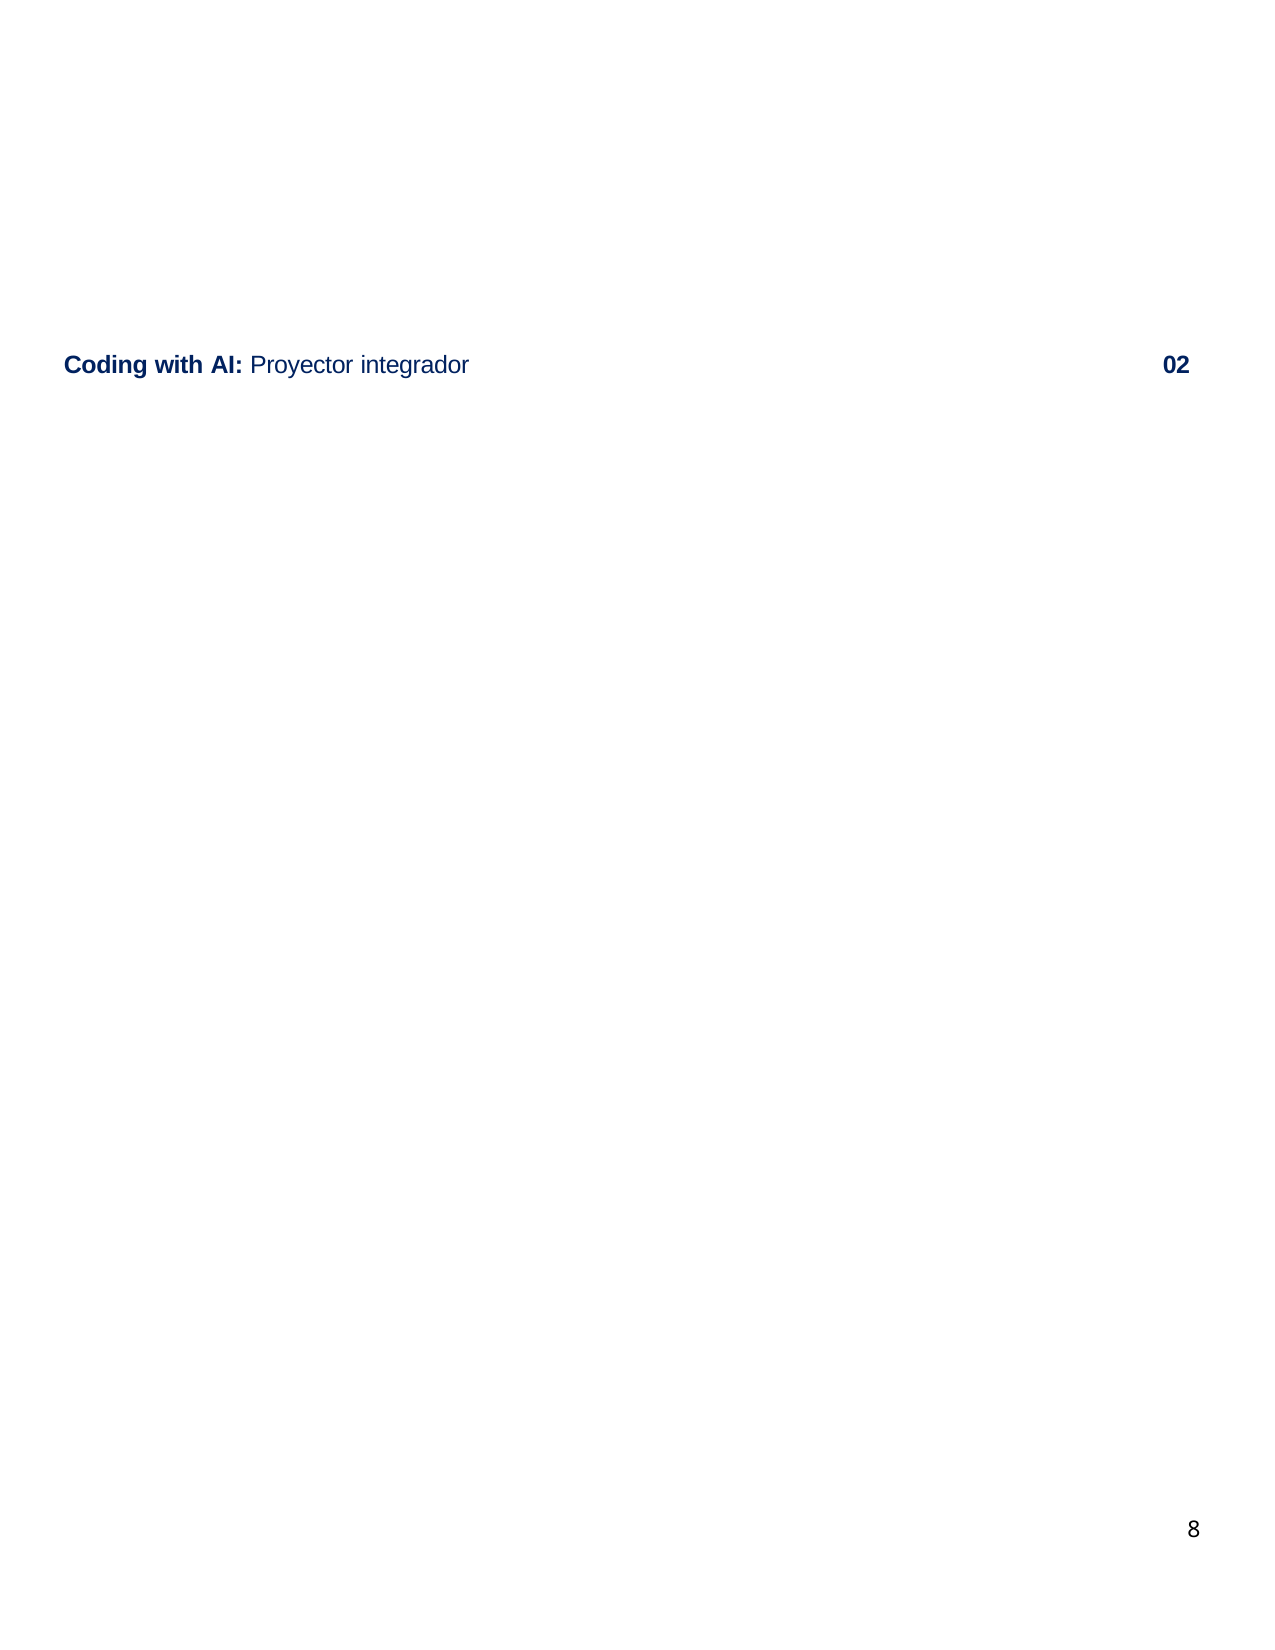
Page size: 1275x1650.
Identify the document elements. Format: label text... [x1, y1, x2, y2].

text Coding with AI: Proyector integrador 02 [63, 350, 1200, 379]
